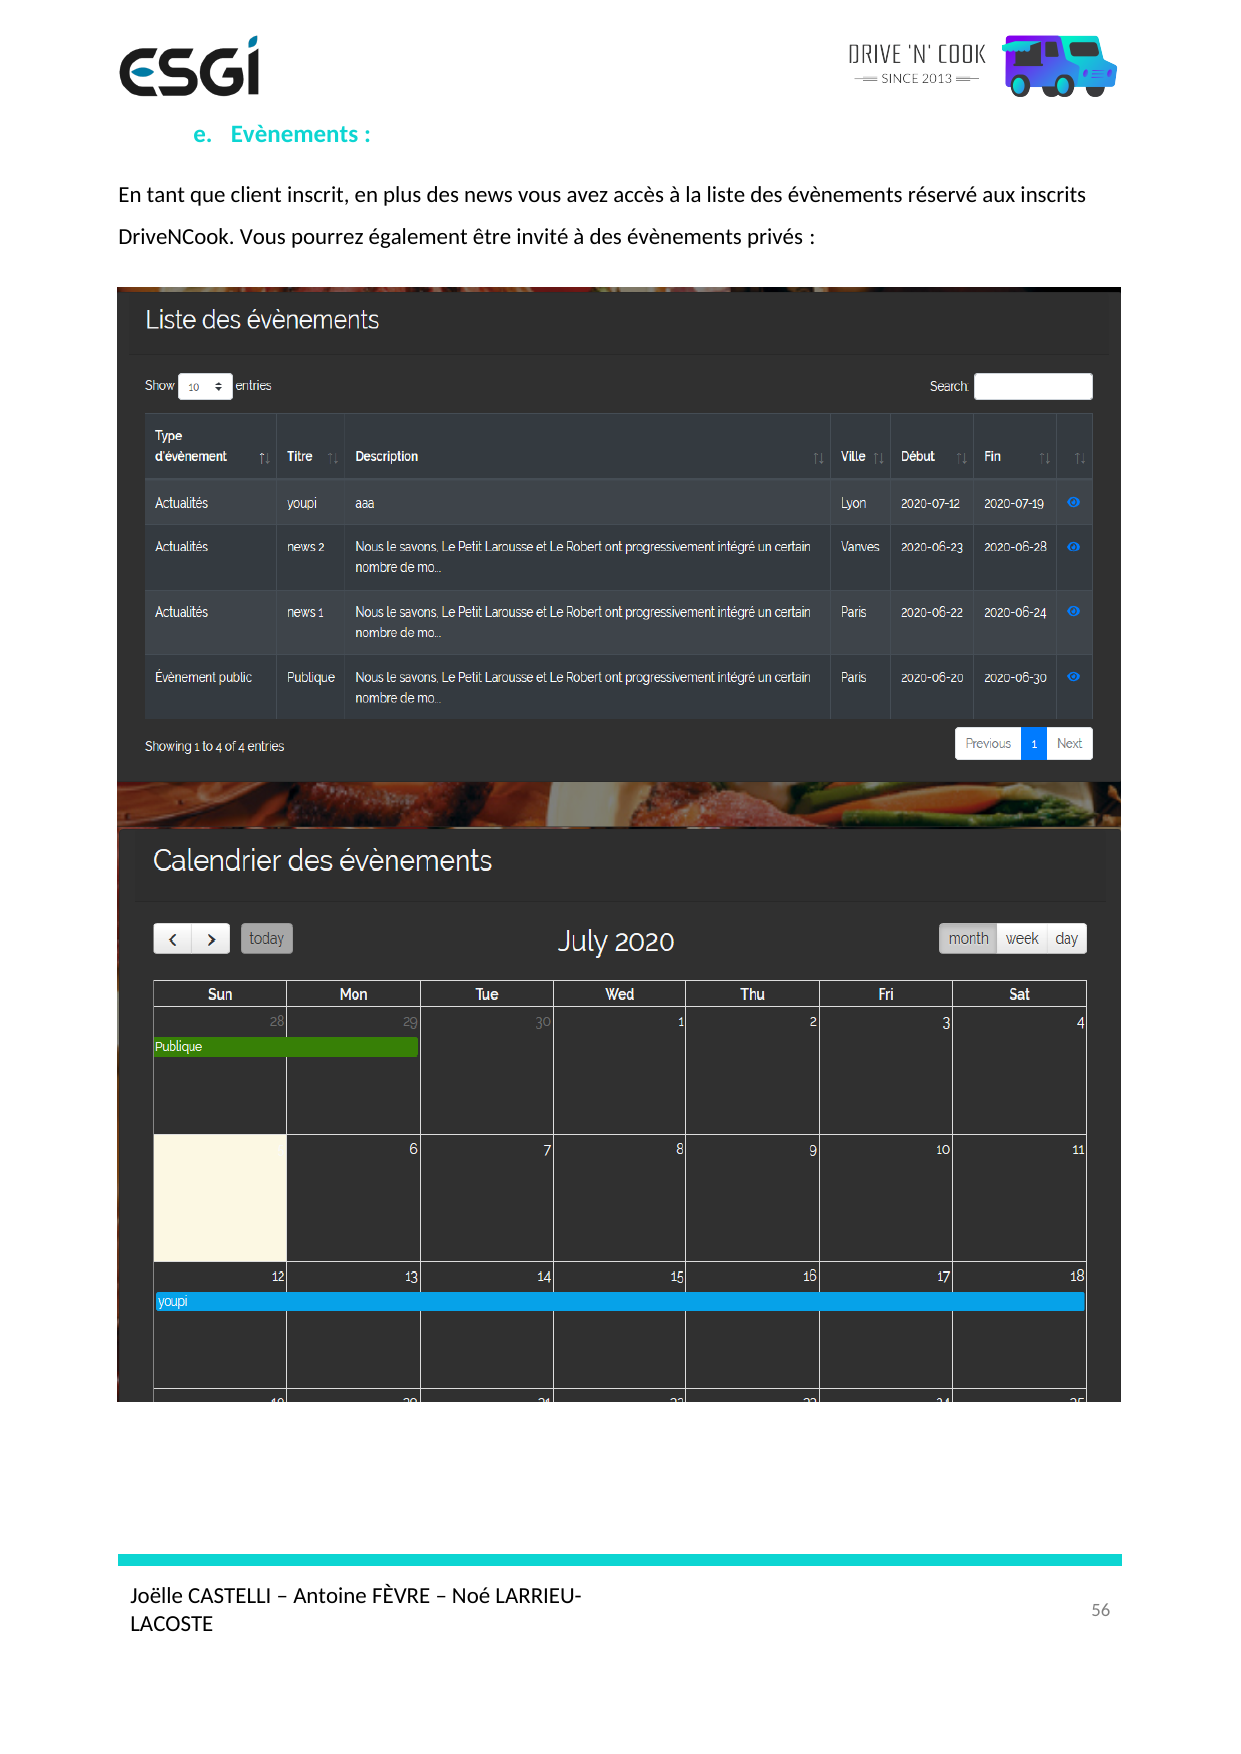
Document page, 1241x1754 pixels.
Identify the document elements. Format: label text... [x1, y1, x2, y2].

picture [837, 40, 996, 91]
picture [997, 30, 1122, 101]
picture [118, 35, 259, 98]
list Evènements : [193, 118, 1122, 149]
picture [117, 287, 1121, 1402]
text En tant que client inscrit, en plus des news vous avez accès à la liste des évènements réservé aux inscrits DriveNCook. Vous pourrez également être invité à des évènements privés : [118, 181, 1122, 251]
